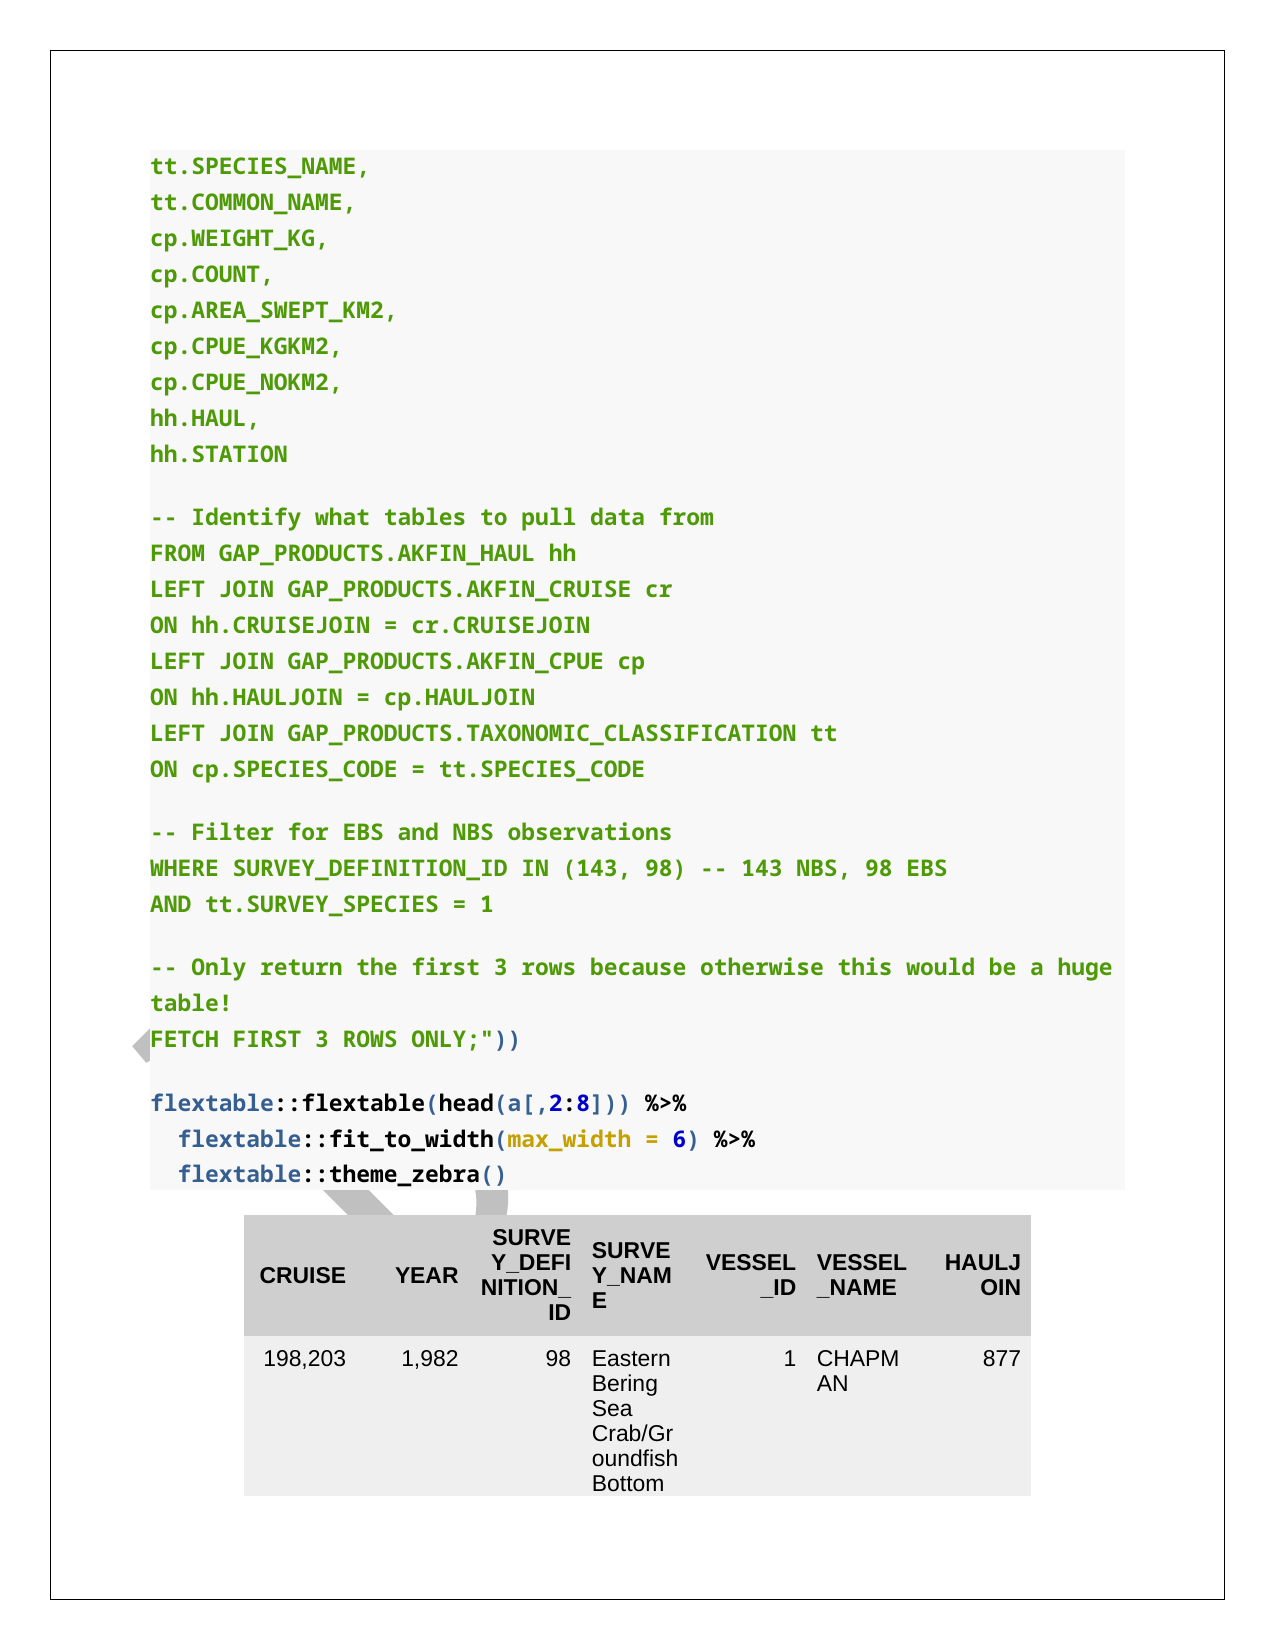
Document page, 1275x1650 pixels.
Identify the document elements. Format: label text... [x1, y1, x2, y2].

table_header YEAR [356, 1215, 469, 1336]
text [150, 150, 1125, 1190]
table_header HAULJOIN [919, 1215, 1031, 1336]
table_header VESSEL_NAME [806, 1215, 919, 1336]
table_cell CHAPMAN [806, 1336, 919, 1496]
table_header VESSEL_ID [694, 1215, 806, 1336]
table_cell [581, 1336, 694, 1496]
table_header SURVEY_NAME [581, 1215, 694, 1336]
table_cell 877 [919, 1336, 1031, 1496]
table_cell 98 [469, 1336, 581, 1496]
table_cell 198,203 [244, 1336, 356, 1496]
table_cell 1 [694, 1336, 806, 1496]
table_header CRUISE [244, 1215, 356, 1336]
table_header SURVEY_DEFINITION_ID [469, 1215, 581, 1336]
table_cell 1,982 [356, 1336, 469, 1496]
